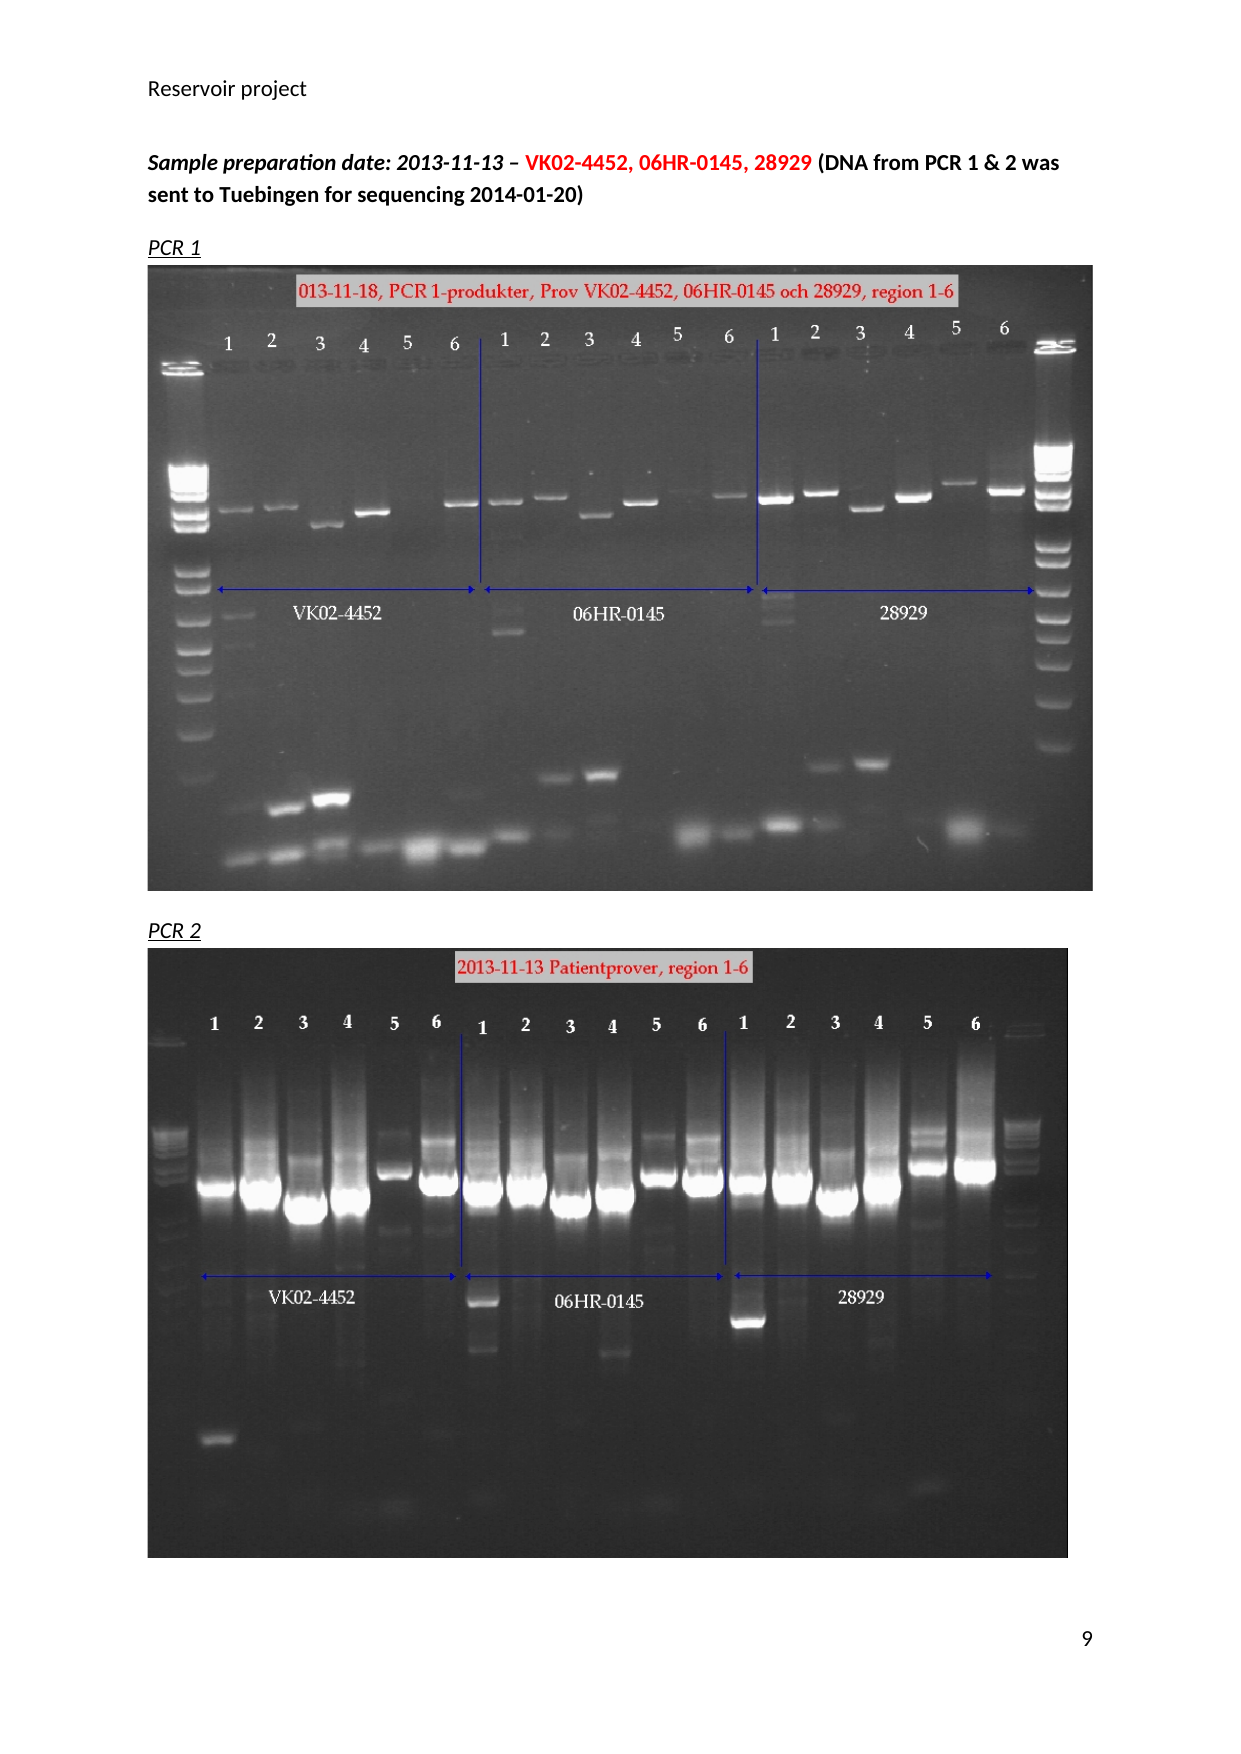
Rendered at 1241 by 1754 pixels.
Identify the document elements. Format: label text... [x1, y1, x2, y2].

text PCR 1 [148, 233, 1093, 261]
picture [147, 948, 1068, 1558]
picture [147, 265, 1093, 891]
text Sample preparation date: 2013-11-13 – VK02-4452, 06HR-0145, 28929 (DNA from PCR 1 & 2 was sent to Tuebingen for sequencing 2014-01-20) [148, 148, 1093, 208]
text PCR 2 [148, 916, 1093, 944]
